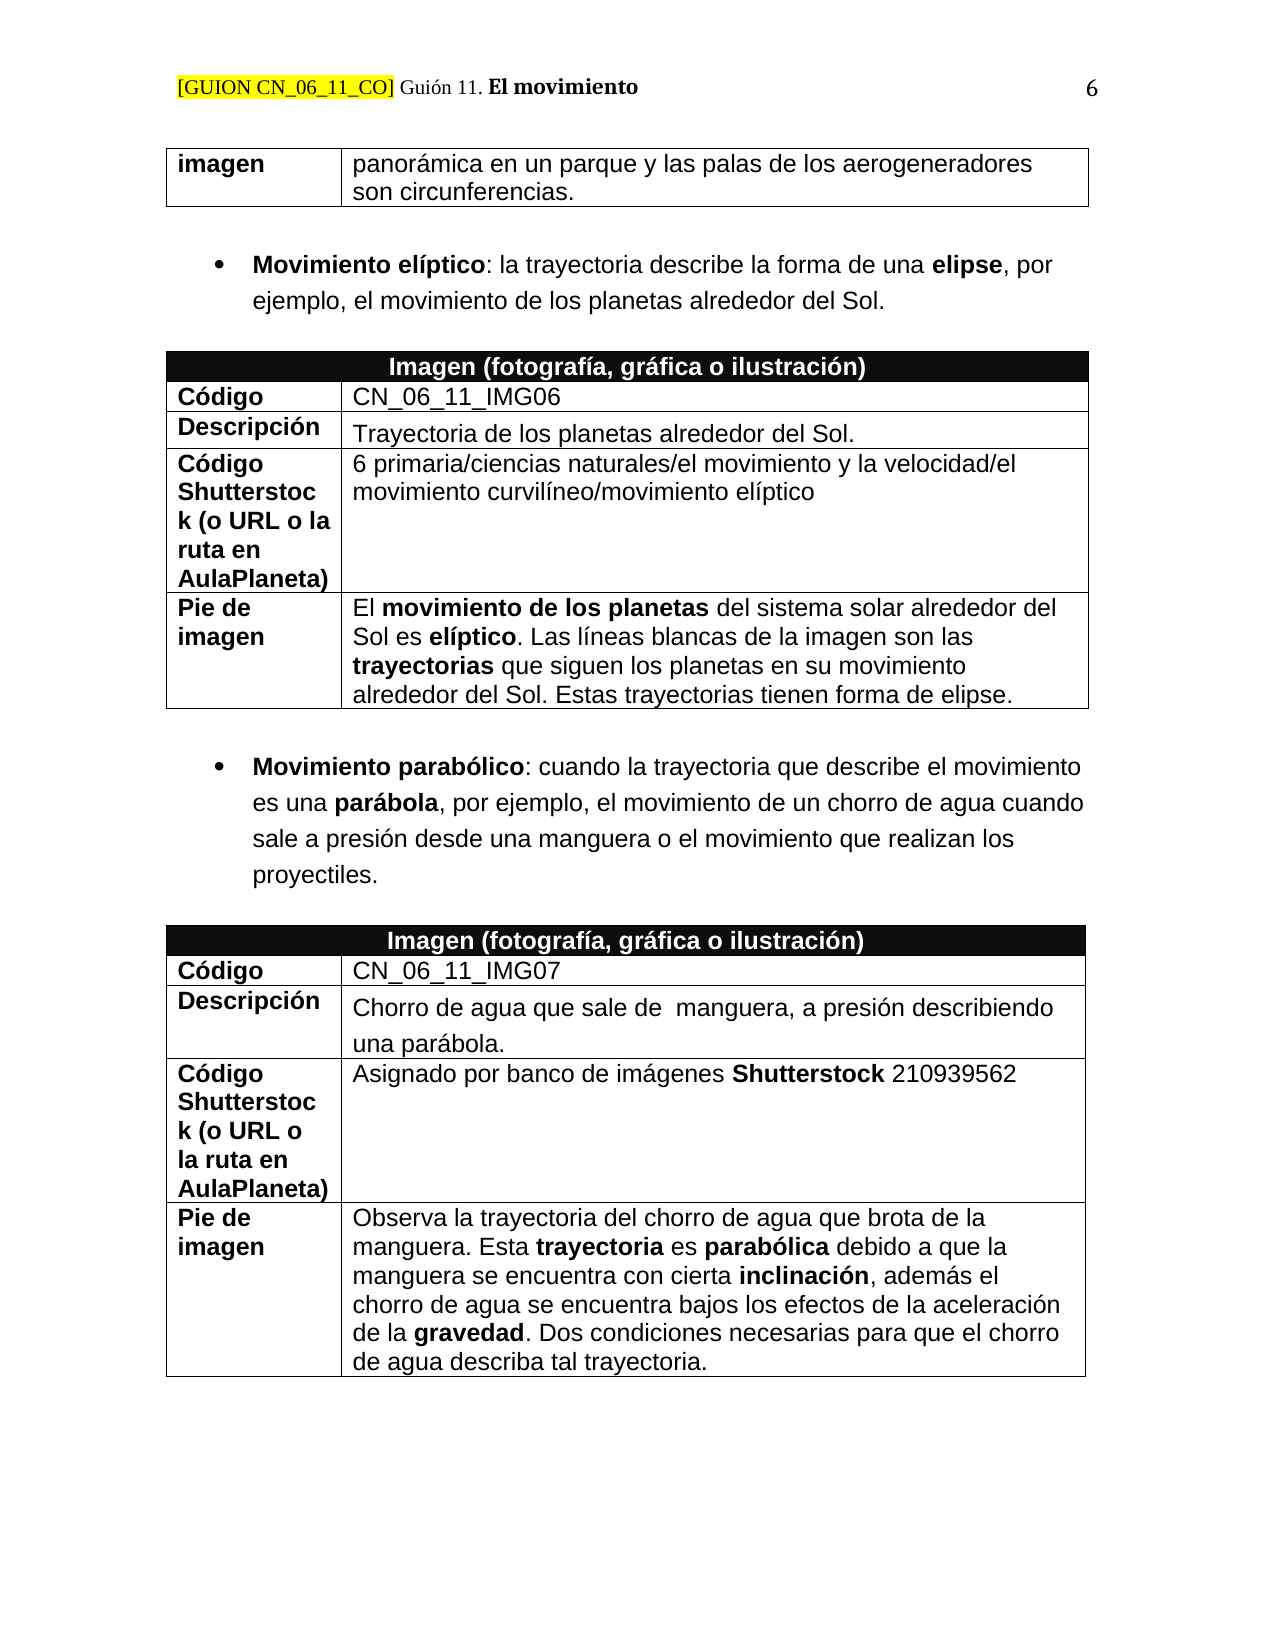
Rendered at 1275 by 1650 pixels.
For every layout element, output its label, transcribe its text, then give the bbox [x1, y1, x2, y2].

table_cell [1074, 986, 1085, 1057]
table_cell El movimiento de los planetas del sistema solar alrededor del Sol es elíptico. Las líneas blancas de la imagen son las trayectorias que siguen los planetas en su movimiento alrededor del Sol. Estas trayectorias tienen forma de elipse. [342, 593, 1088, 708]
table_cell Observa la trayectoria del chorro de agua que brota de la manguera. Esta trayectoria es parabólica debido a que la manguera se encuentra con cierta inclinación, además el chorro de agua se encuentra bajos los efectos de la aceleración de la gravedad. Dos condiciones necesarias para que el chorro de agua describa tal trayectoria. [342, 1203, 1085, 1376]
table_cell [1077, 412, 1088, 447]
list Movimiento parabólico: cuando la trayectoria que describe el movimiento es una parábola, por ejemplo, el movimiento de un chorro de agua cuando sale a presión desde una manguera o el movimiento que realizan los proyectiles. [215, 745, 1098, 889]
table_cell Asignado por banco de imágenes Shutterstock 210939562 [342, 1059, 1085, 1202]
table_cell Código Shutterstock (o URL o la ruta en AulaPlaneta) [167, 449, 341, 592]
table_header Imagen (fotografía, gráfica o ilustración) [167, 352, 1088, 381]
table_header Imagen (fotografía, gráfica o ilustración) [167, 926, 1085, 955]
table_cell Pie de imagen [167, 149, 341, 206]
table_cell Pie de imagen [167, 1203, 341, 1376]
table_cell Código [167, 382, 341, 411]
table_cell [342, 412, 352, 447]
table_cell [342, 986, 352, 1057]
table_cell Pie de imagen [167, 593, 341, 708]
table_cell Descripción [167, 412, 341, 447]
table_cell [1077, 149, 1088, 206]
table_cell CN_06_11_IMG06 [342, 382, 1088, 411]
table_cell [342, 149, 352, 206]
table_cell Código Shutterstock (o URL o la ruta en AulaPlaneta) [167, 1059, 341, 1202]
table_cell CN_06_11_IMG07 [342, 956, 1085, 984]
table_cell Código [167, 956, 341, 984]
table_cell Descripción [167, 986, 341, 1057]
table_cell 6 primaria/ciencias naturales/el movimiento y la velocidad/el movimiento curvilíneo/movimiento elíptico [342, 449, 1088, 592]
list Movimiento elíptico: la trayectoria describe la forma de una elipse, por ejemplo, el movimiento de los planetas alrededor del Sol. [215, 243, 1098, 315]
